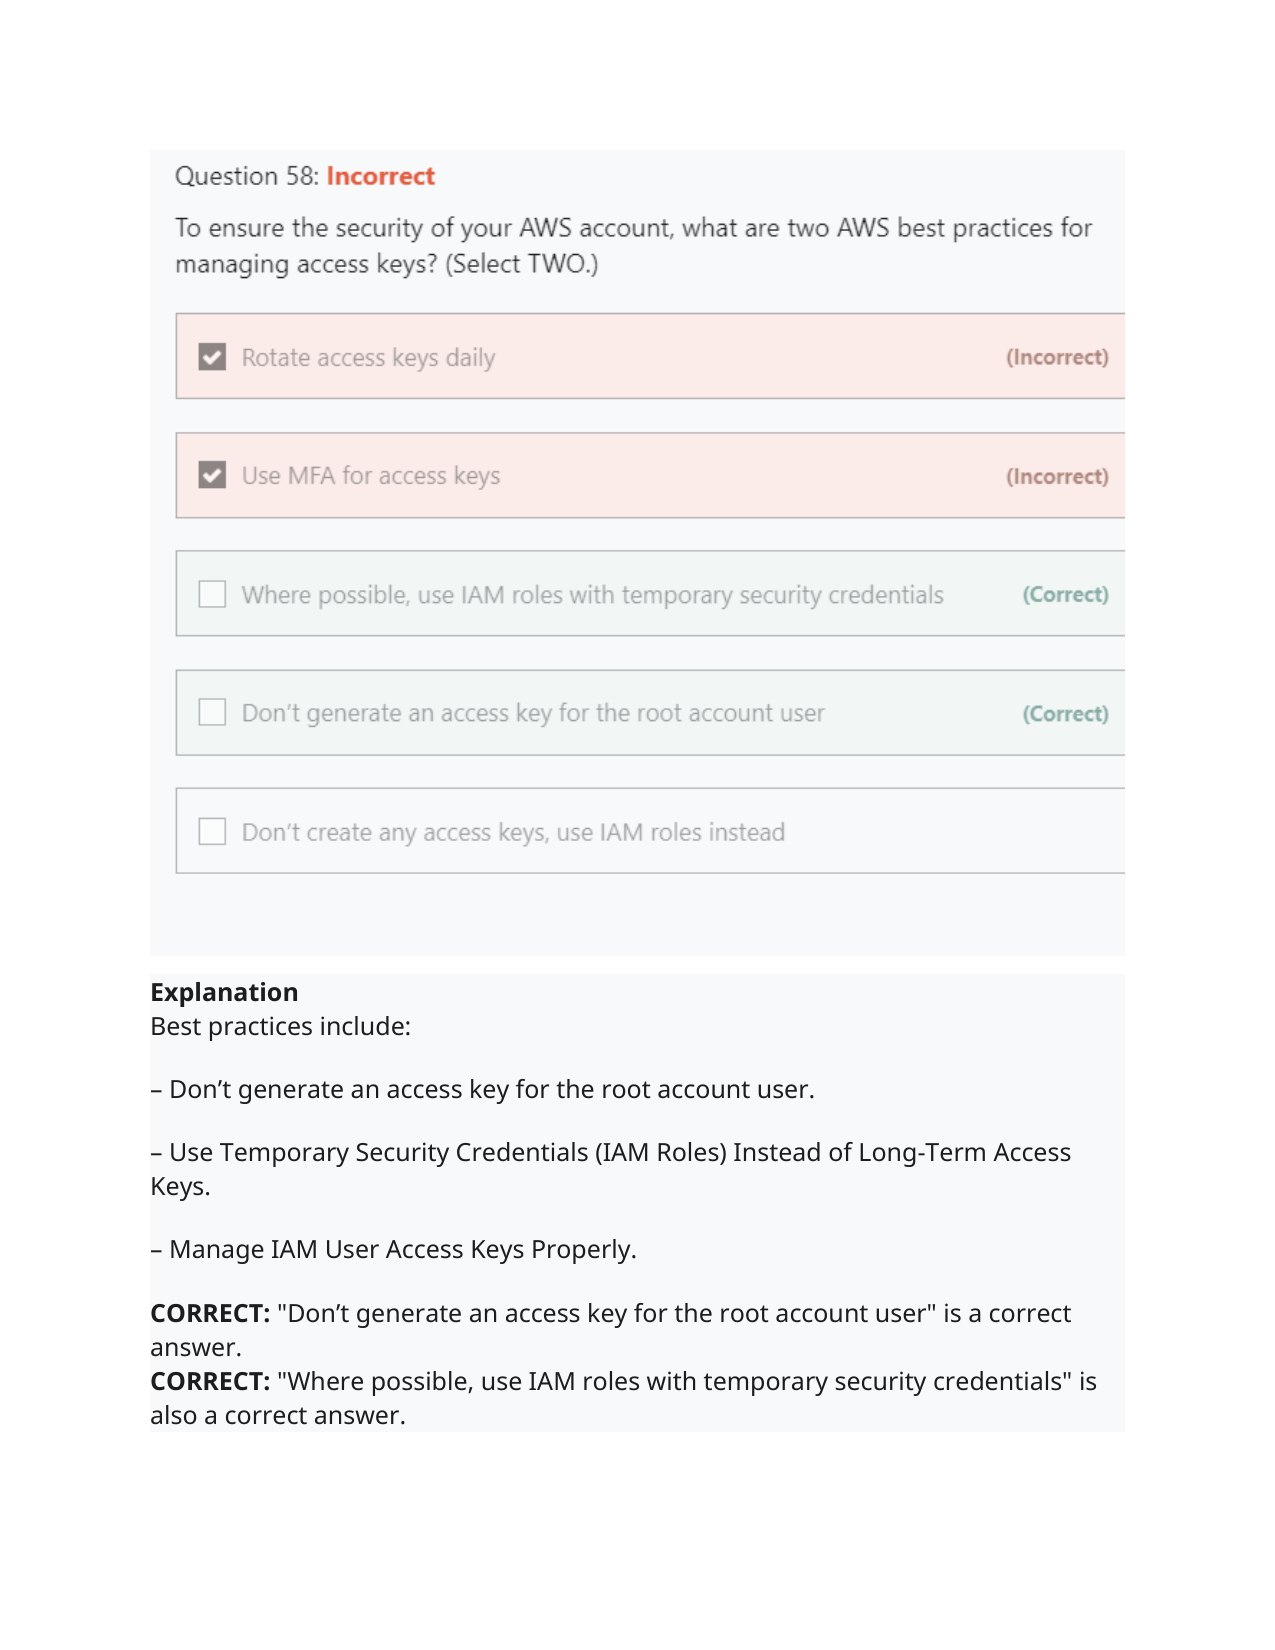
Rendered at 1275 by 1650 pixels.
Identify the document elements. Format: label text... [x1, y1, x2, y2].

text CORRECT: "Don’t generate an access key for the root account user" is a correct answer. [150, 1295, 1125, 1363]
text CORRECT: "Where possible, use IAM roles with temporary security credentials" is also a correct answer. [150, 1363, 1125, 1432]
text – Don’t generate an access key for the root account user. [150, 1072, 1125, 1106]
text Best practices include: [150, 1008, 1125, 1042]
subtitle Explanation [150, 974, 1125, 1008]
picture [150, 150, 1125, 956]
text – Manage IAM User Access Keys Properly. [150, 1232, 1125, 1266]
text – Use Temporary Security Credentials (IAM Roles) Instead of Long-Term Access Keys. [150, 1135, 1125, 1203]
